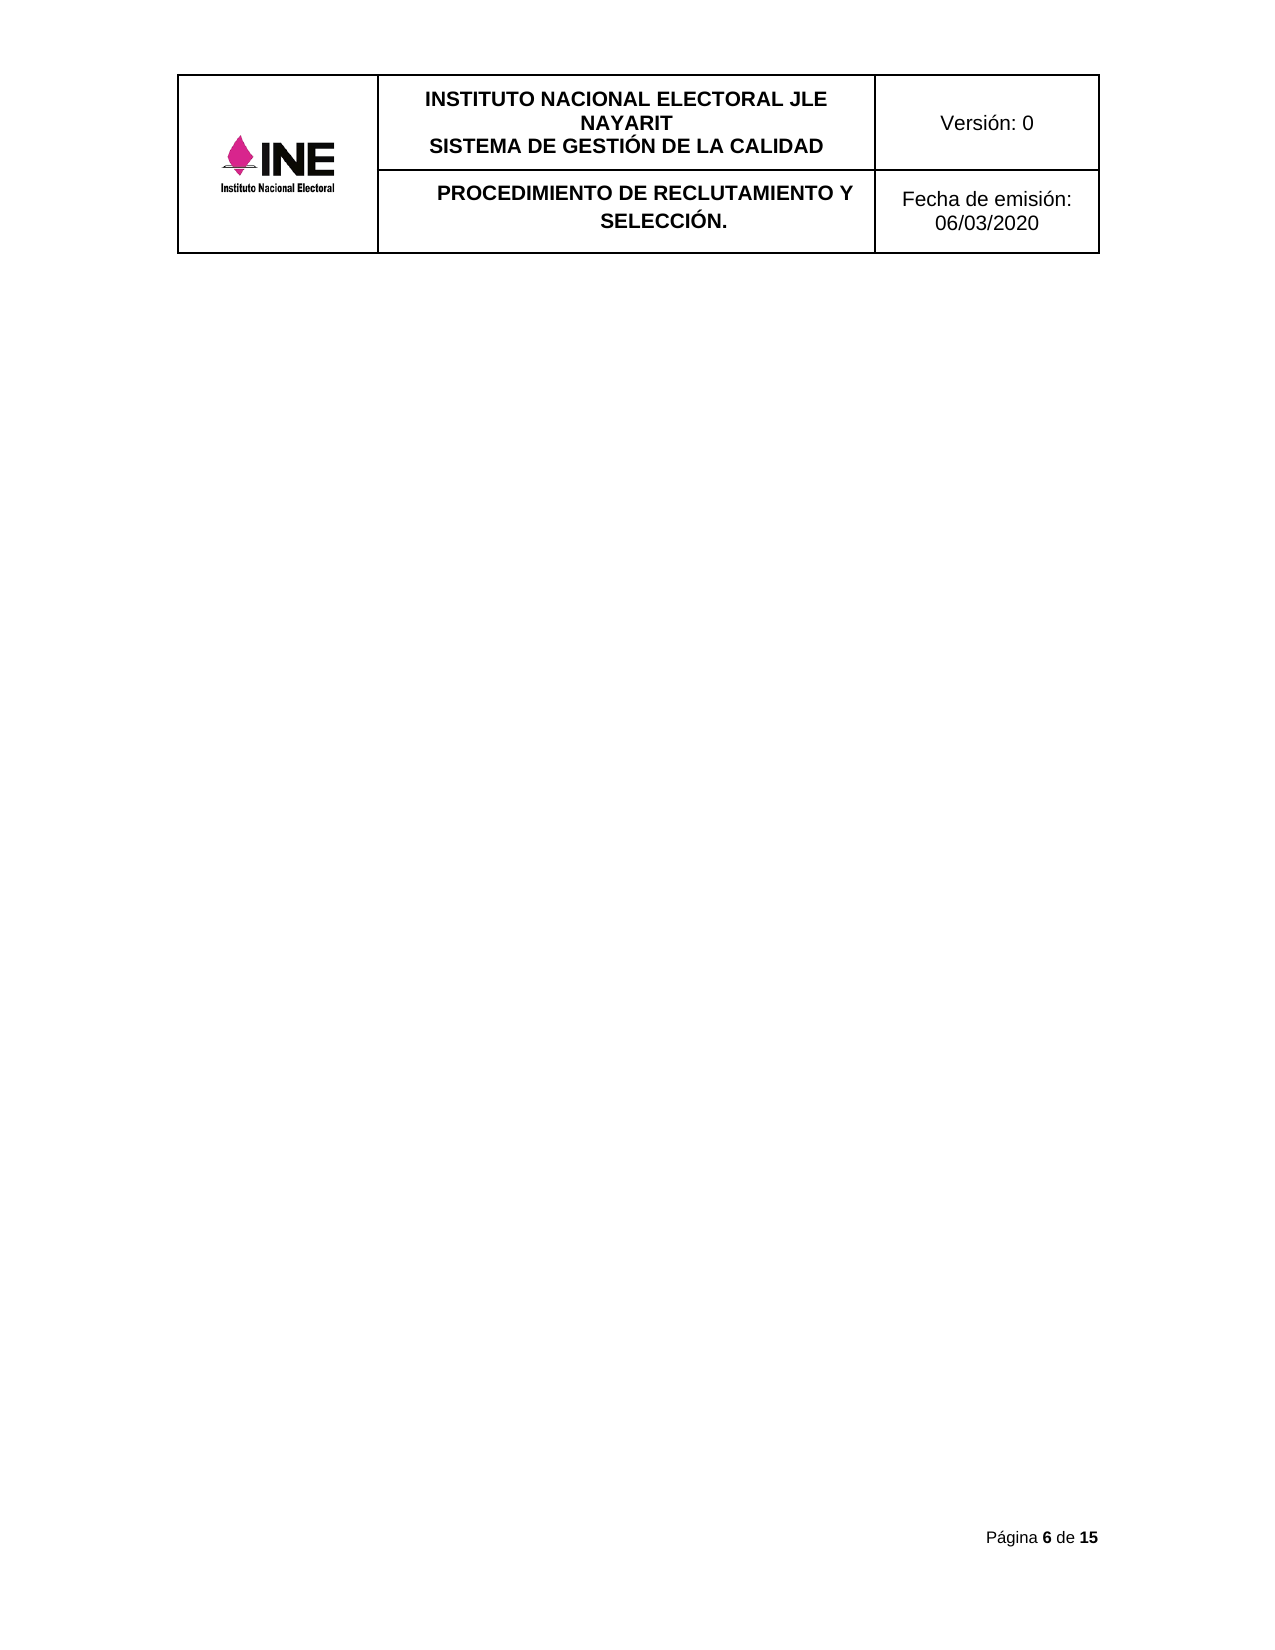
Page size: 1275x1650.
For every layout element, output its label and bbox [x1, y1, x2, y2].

picture [188, 110, 367, 217]
